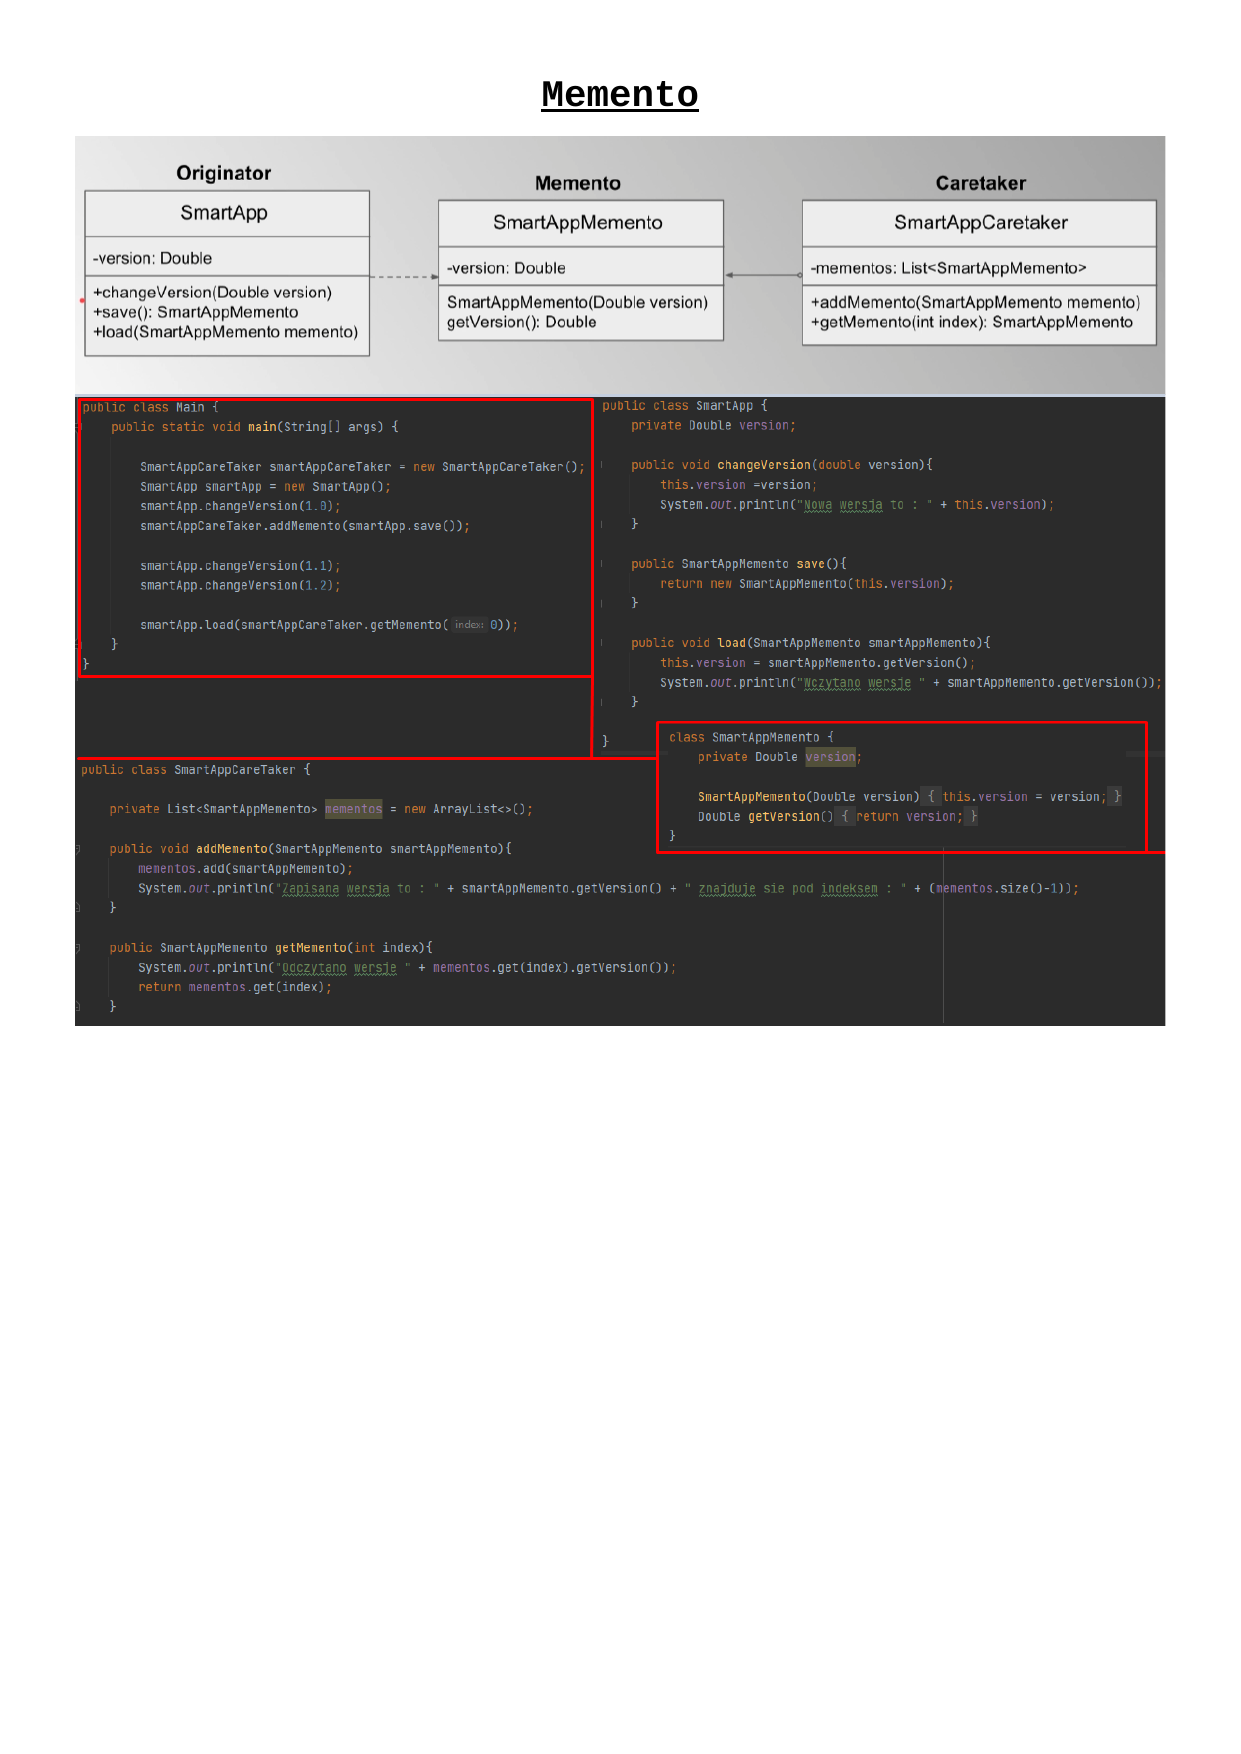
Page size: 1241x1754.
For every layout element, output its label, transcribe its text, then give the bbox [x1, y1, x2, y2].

text Memento [75, 75, 1165, 117]
picture [75, 136, 1166, 1026]
